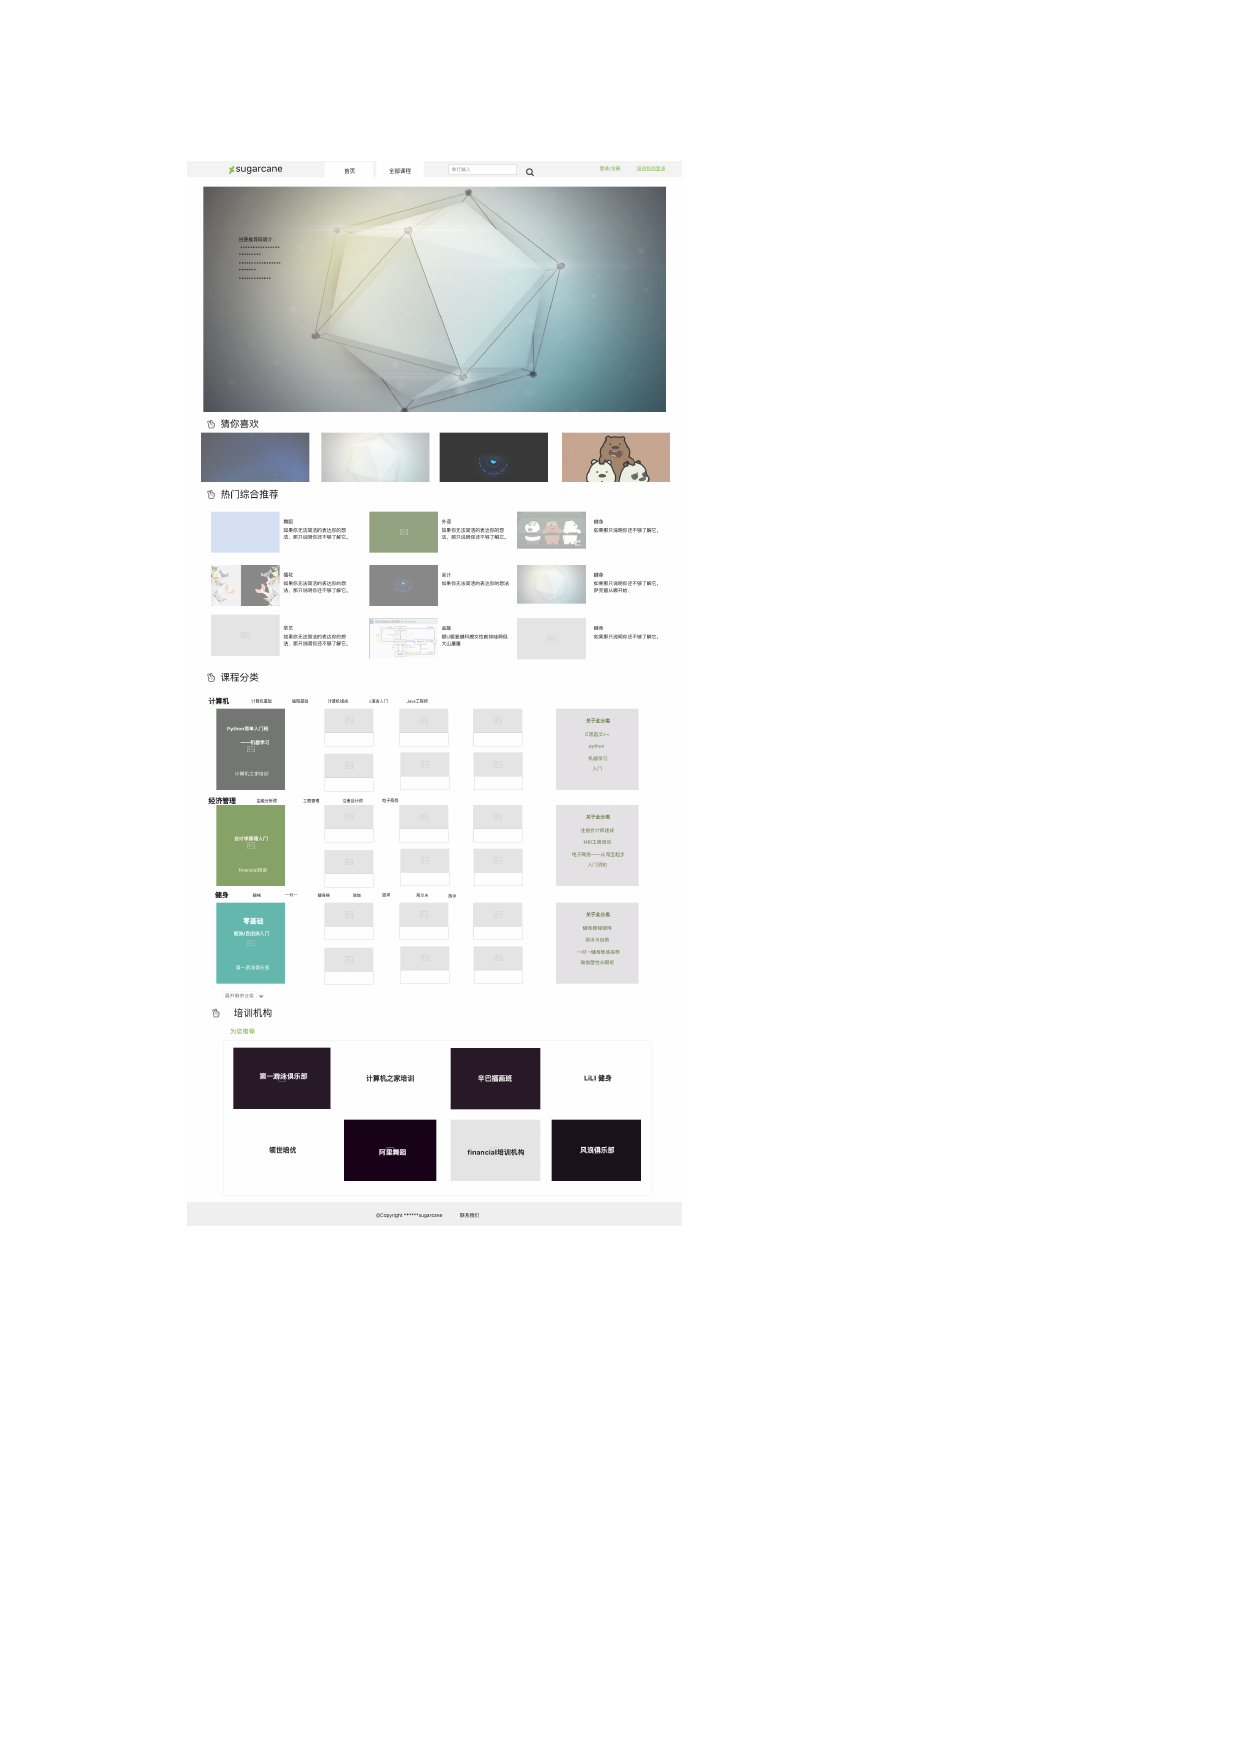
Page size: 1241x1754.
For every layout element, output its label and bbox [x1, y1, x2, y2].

picture [187, 161, 682, 1226]
